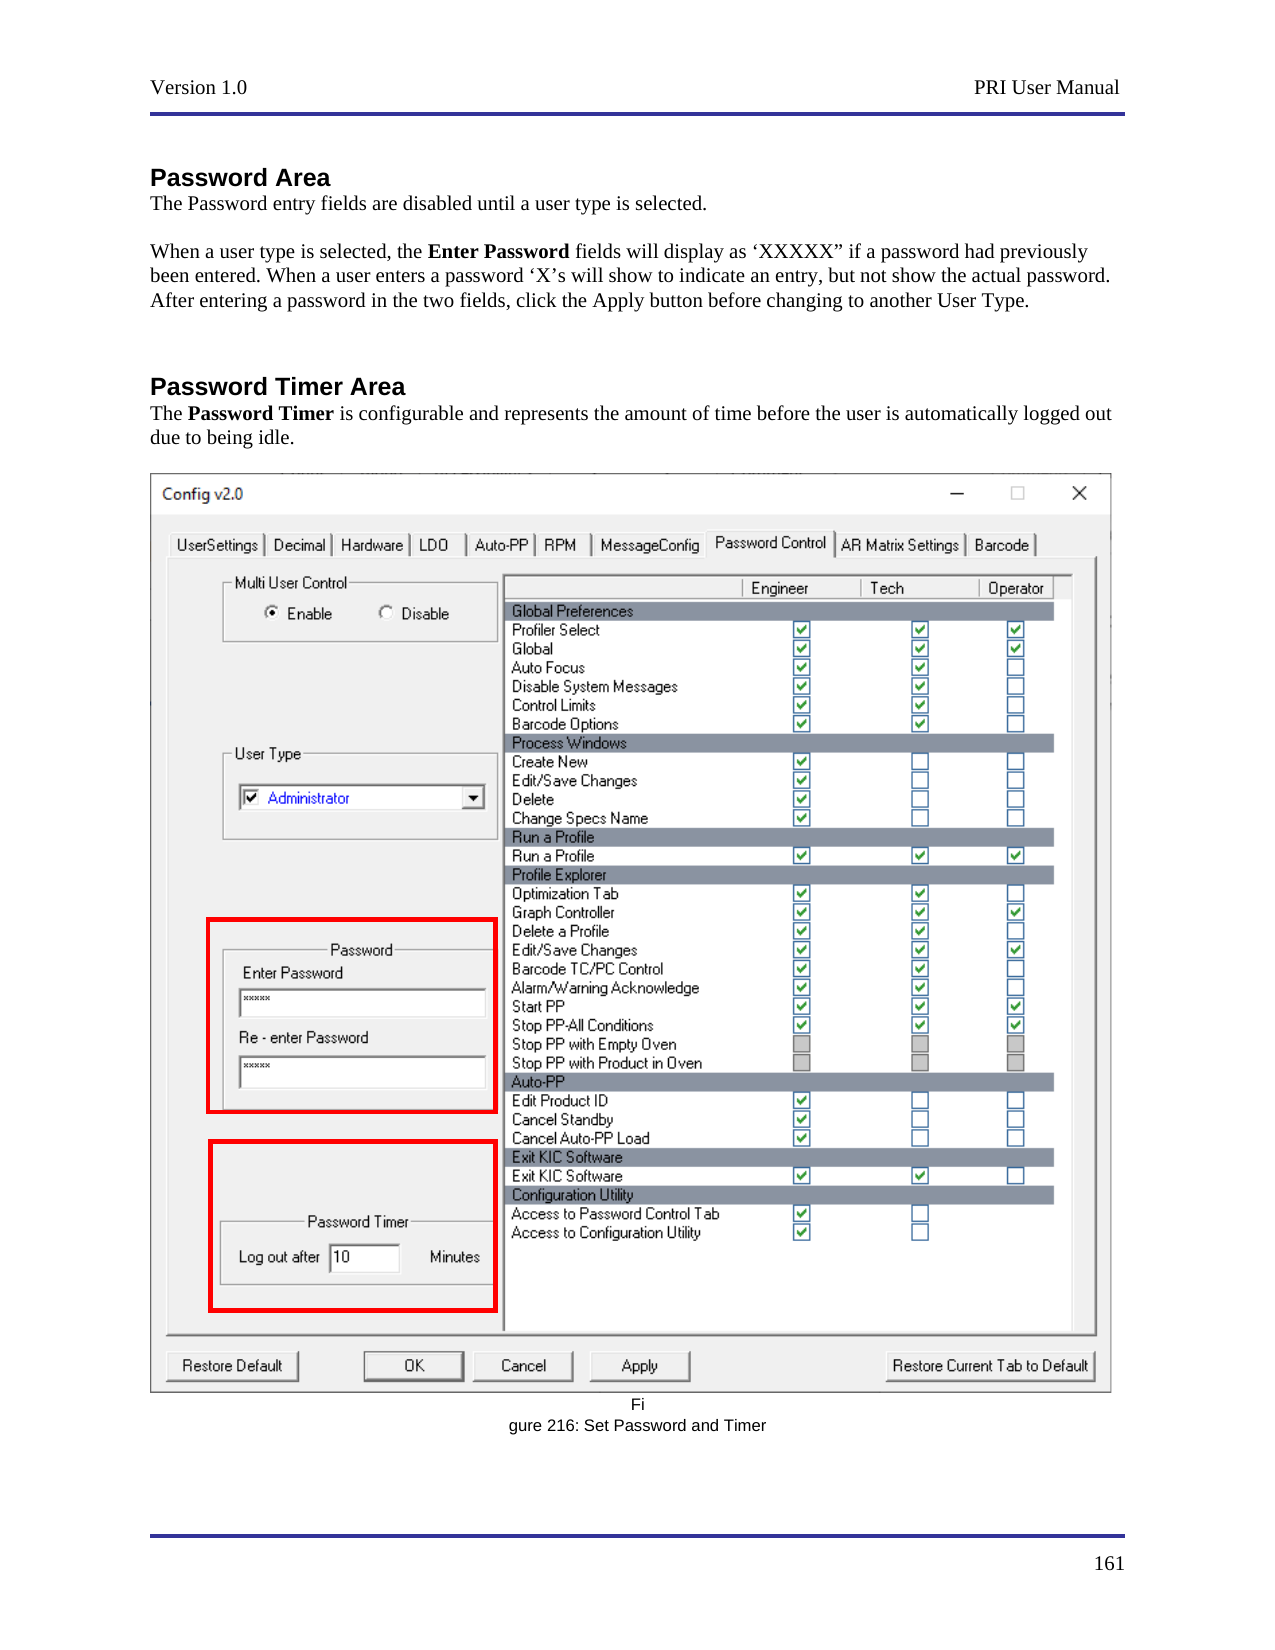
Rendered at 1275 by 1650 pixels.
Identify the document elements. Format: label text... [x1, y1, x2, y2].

text The Password Timer is configurable and represents the amount of time before the user is automatically logged out due to being idle. [150, 401, 1125, 449]
text gure 216: Set Password and Timer [150, 1416, 1125, 1435]
picture [150, 473, 1112, 1393]
text When a user type is selected, the Enter Password fields will display as ‘XXXXX” if a password had previously been entered. When a user enters a password ‘X’s will show to indicate an entry, but not show the actual password. After entering a password in the two fields, click the Apply button before changing to another User Type. [150, 239, 1125, 312]
text Fi [150, 1395, 1125, 1414]
subtitle Password Area [150, 162, 1125, 191]
text The Password entry fields are disabled until a user type is selected. [150, 191, 1125, 215]
subtitle Password Timer Area [150, 372, 1125, 401]
